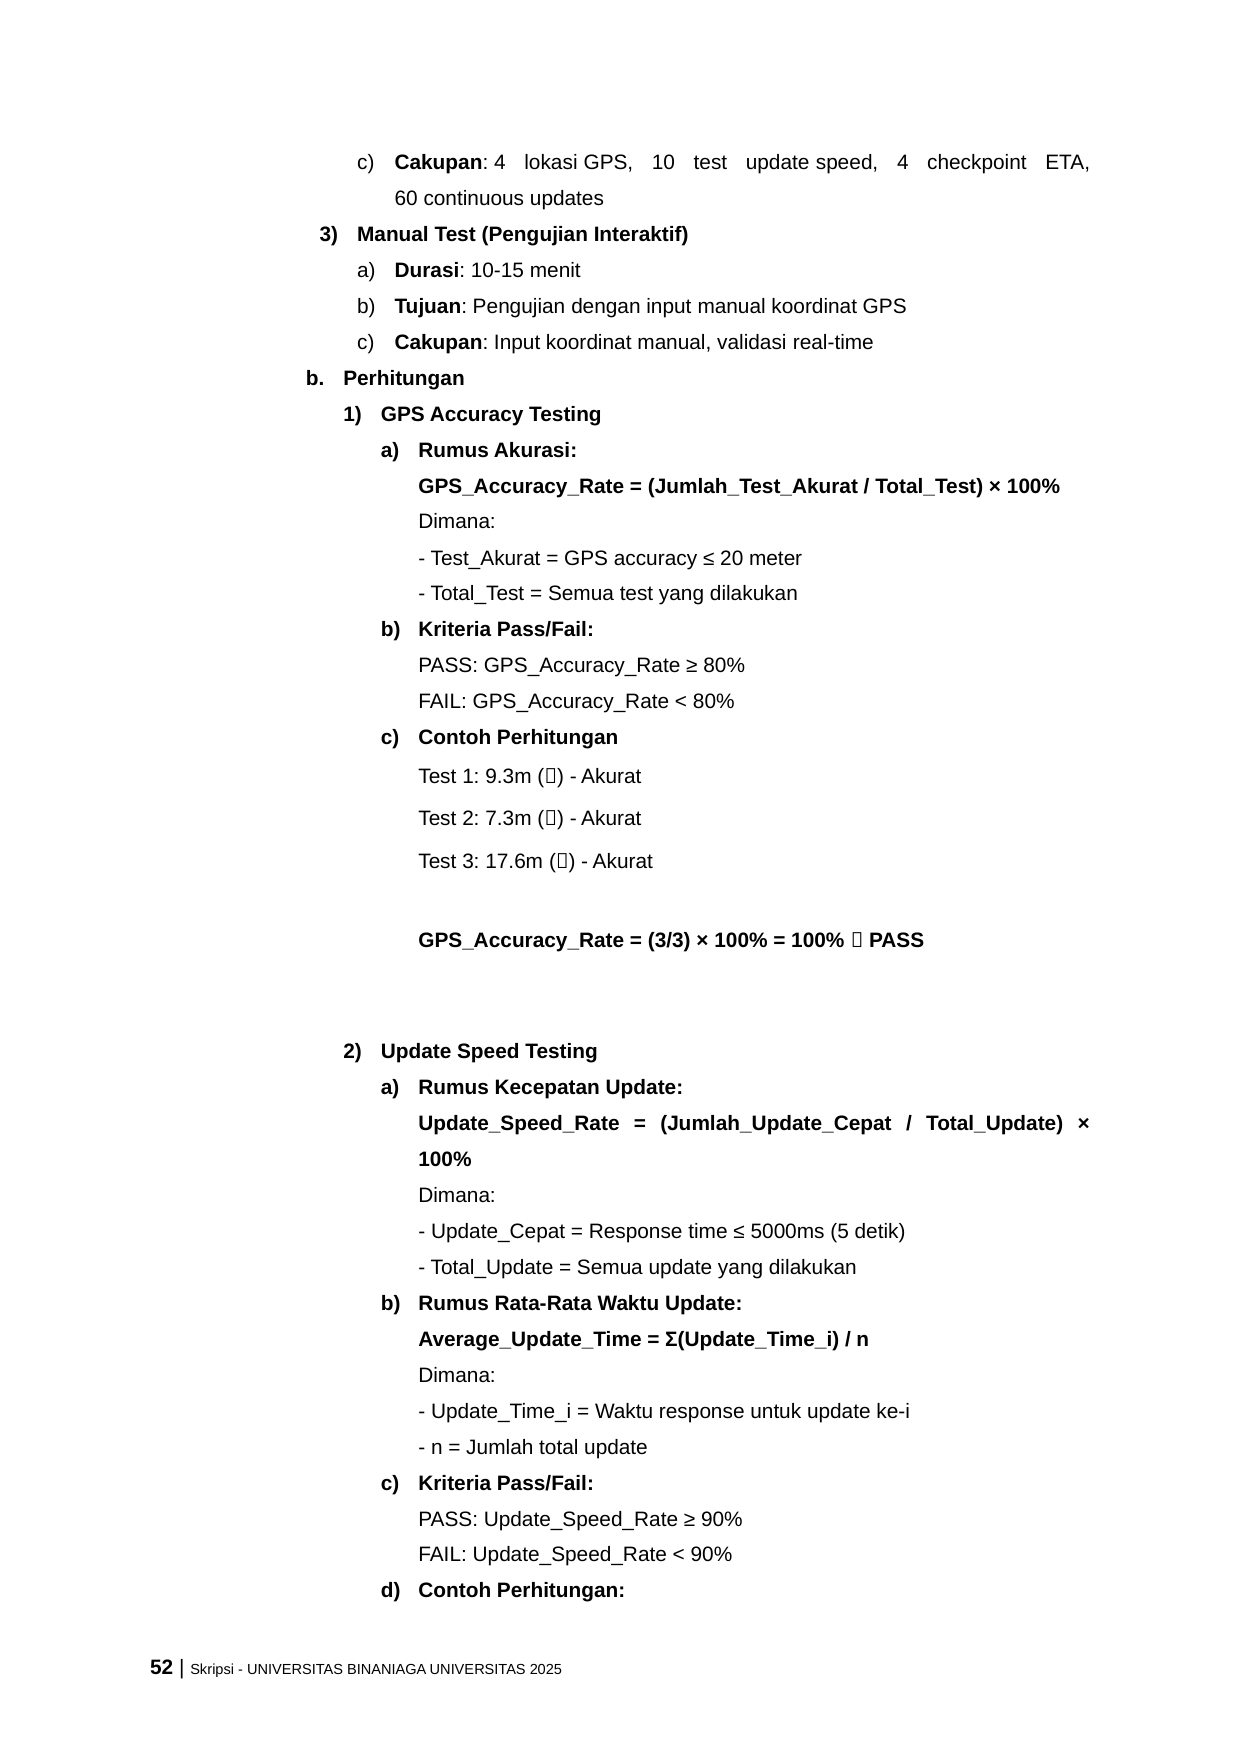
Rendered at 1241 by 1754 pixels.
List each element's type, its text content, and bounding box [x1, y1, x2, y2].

list - Test_Akurat = GPS accuracy ≤ 20 meter [418, 545, 1090, 569]
list Rumus Kecepatan Update: [381, 1075, 1090, 1099]
list Rumus Rata-Rata Waktu Update: [381, 1291, 1090, 1315]
list - n = Jumlah total update [418, 1434, 1090, 1458]
list Durasi: 10-15 menit [357, 258, 1090, 282]
list PASS: GPS_Accuracy_Rate ≥ 80% [418, 653, 1090, 677]
list Kriteria Pass/Fail: [381, 1470, 1090, 1494]
list - Update_Time_i = Waktu response untuk update ke-i [418, 1398, 1090, 1422]
list FAIL: Update_Speed_Rate < 90% [418, 1542, 1090, 1566]
list GPS_Accuracy_Rate = (3/3) × 100% = 100% ✅ PASS [418, 925, 1090, 953]
list Kriteria Pass/Fail: [381, 617, 1090, 641]
list FAIL: GPS_Accuracy_Rate < 80% [418, 689, 1090, 713]
list Update_Speed_Rate = (Jumlah_Update_Cepat / Total_Update) × 100% [418, 1111, 1090, 1171]
list Dimana: [418, 1363, 1090, 1387]
list Dimana: [418, 509, 1090, 533]
list Contoh Perhitungan: [381, 1578, 1090, 1602]
list Contoh Perhitungan [381, 725, 1090, 749]
list Test 3: 17.6m (✅) - Akurat [418, 846, 1090, 874]
list Rumus Akurasi: [381, 437, 1090, 461]
list Cakupan: 4 lokasi GPS, 10 test update speed, 4 checkpoint ETA, 60 continuous updates [357, 150, 1090, 210]
list Cakupan: Input koordinat manual, validasi real-time [357, 330, 1090, 354]
list Perhitungan [306, 366, 1090, 389]
list PASS: Update_Speed_Rate ≥ 90% [418, 1506, 1090, 1530]
list Test 1: 9.3m (✅) - Akurat [418, 761, 1090, 789]
list Average_Update_Time = Σ(Update_Time_i) / n [418, 1327, 1090, 1351]
list Manual Test (Pengujian Interaktif) [319, 222, 1090, 246]
list - Total_Update = Semua update yang dilakukan [418, 1255, 1090, 1279]
list Tujuan: Pengujian dengan input manual koordinat GPS [357, 294, 1090, 318]
list Update Speed Testing [343, 1039, 1090, 1063]
list GPS_Accuracy_Rate = (Jumlah_Test_Akurat / Total_Test) × 100% [418, 473, 1090, 497]
list GPS Accuracy Testing [343, 402, 1090, 426]
list - Total_Test = Semua test yang dilakukan [418, 581, 1090, 605]
list Test 2: 7.3m (✅) - Akurat [418, 803, 1090, 832]
list Dimana: [418, 1183, 1090, 1207]
list - Update_Cepat = Response time ≤ 5000ms (5 detik) [418, 1219, 1090, 1243]
